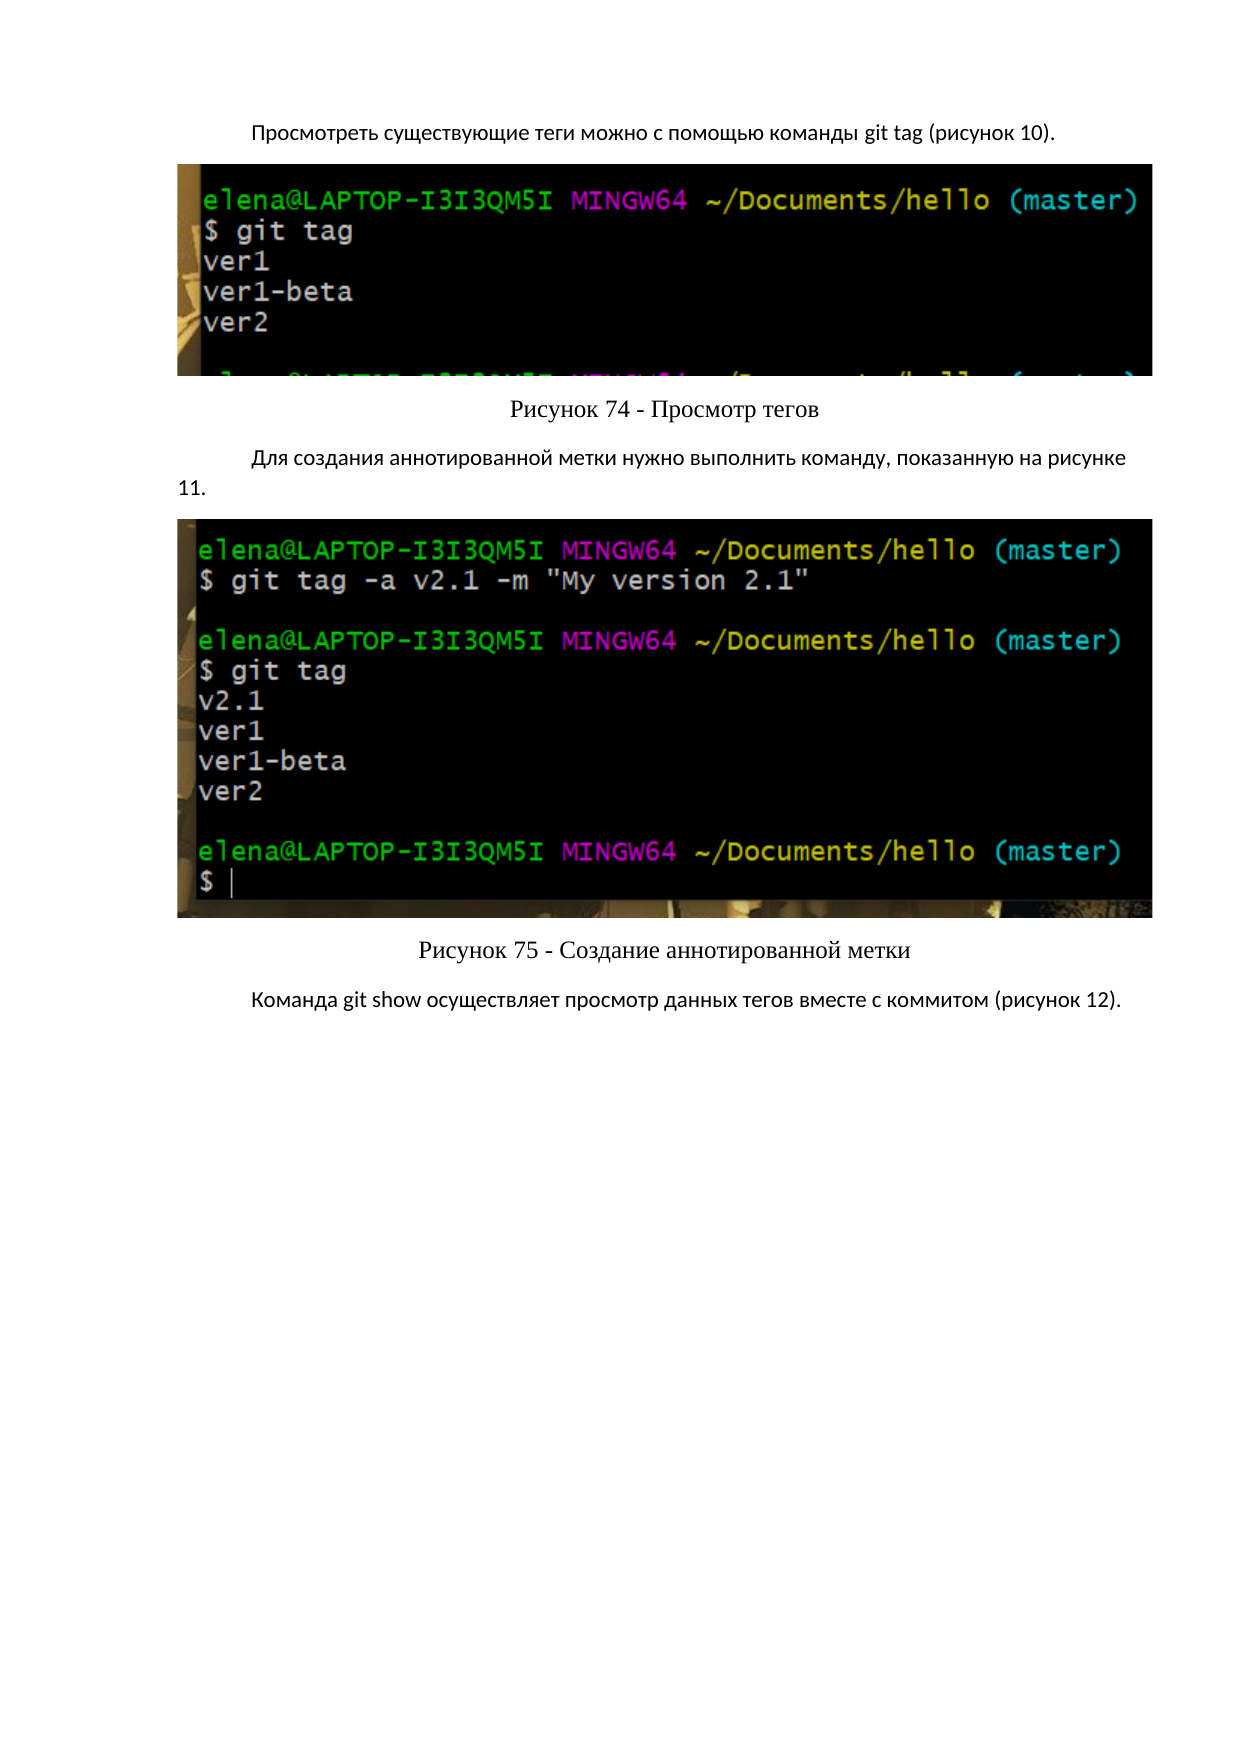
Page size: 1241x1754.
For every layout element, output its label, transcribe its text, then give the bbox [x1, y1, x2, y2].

text Просмотреть существующие теги можно с помощью команды git tag (рисунок 10). [177, 118, 1152, 146]
text Рисунок 74 - Просмотр тегов [177, 394, 1152, 423]
text Команда git show осуществляет просмотр данных тегов вместе с коммитом (рисунок 12). [177, 985, 1152, 1013]
text Рисунок 75 - Создание аннотированной метки [177, 936, 1152, 964]
picture [177, 519, 1153, 918]
picture [177, 164, 1153, 376]
text Для создания аннотированной метки нужно выполнить команду, показанную на рисунке 11. [177, 443, 1152, 501]
